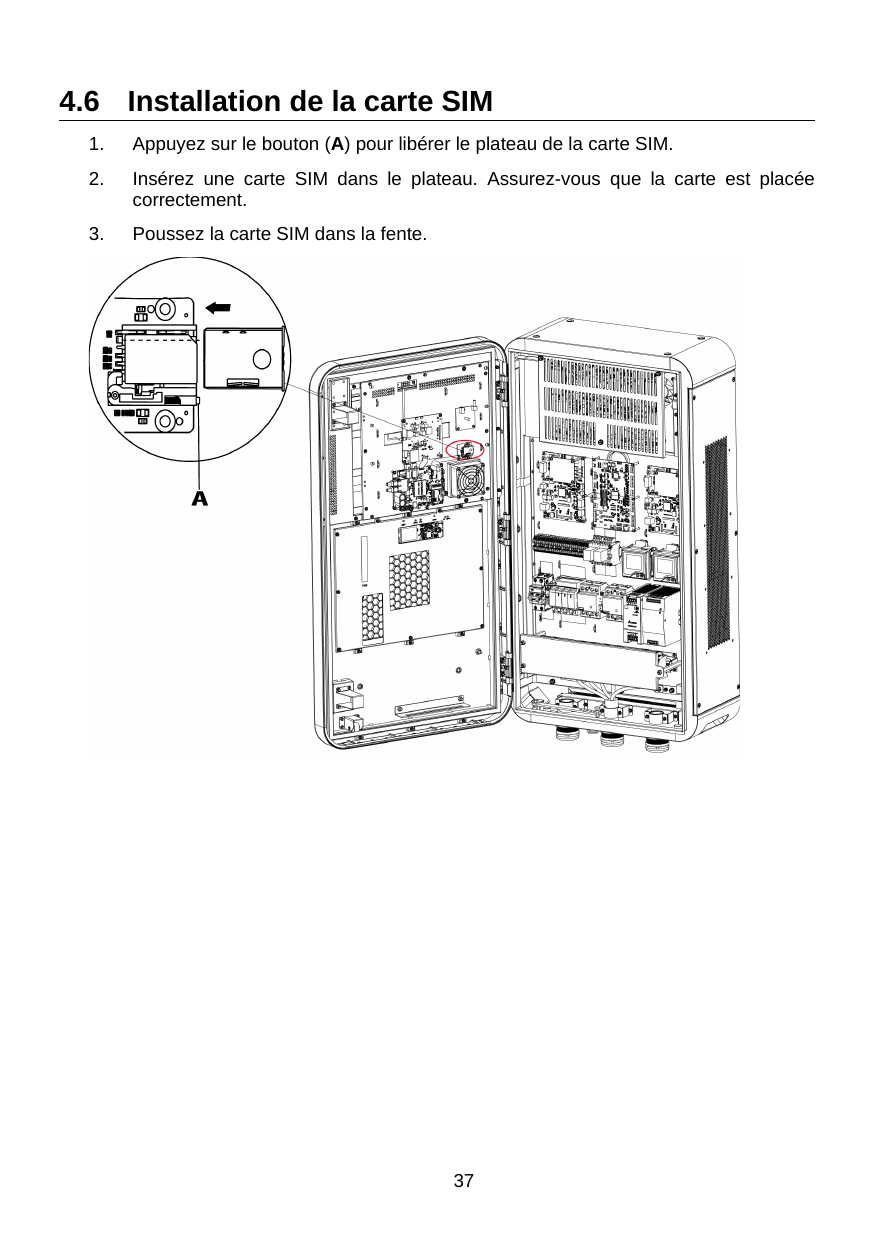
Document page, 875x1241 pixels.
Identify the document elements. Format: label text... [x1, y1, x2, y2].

list Poussez la carte SIM dans la fente. [89, 223, 815, 244]
list Insérez une carte SIM dans le plateau. Assurez-vous que la carte est placée correctement. [89, 167, 815, 210]
list Appuyez sur le bouton (A) pour libérer le plateau de la carte SIM. [89, 133, 815, 155]
picture [88, 257, 741, 753]
subtitle Installation de la carte SIM [59, 84, 815, 120]
